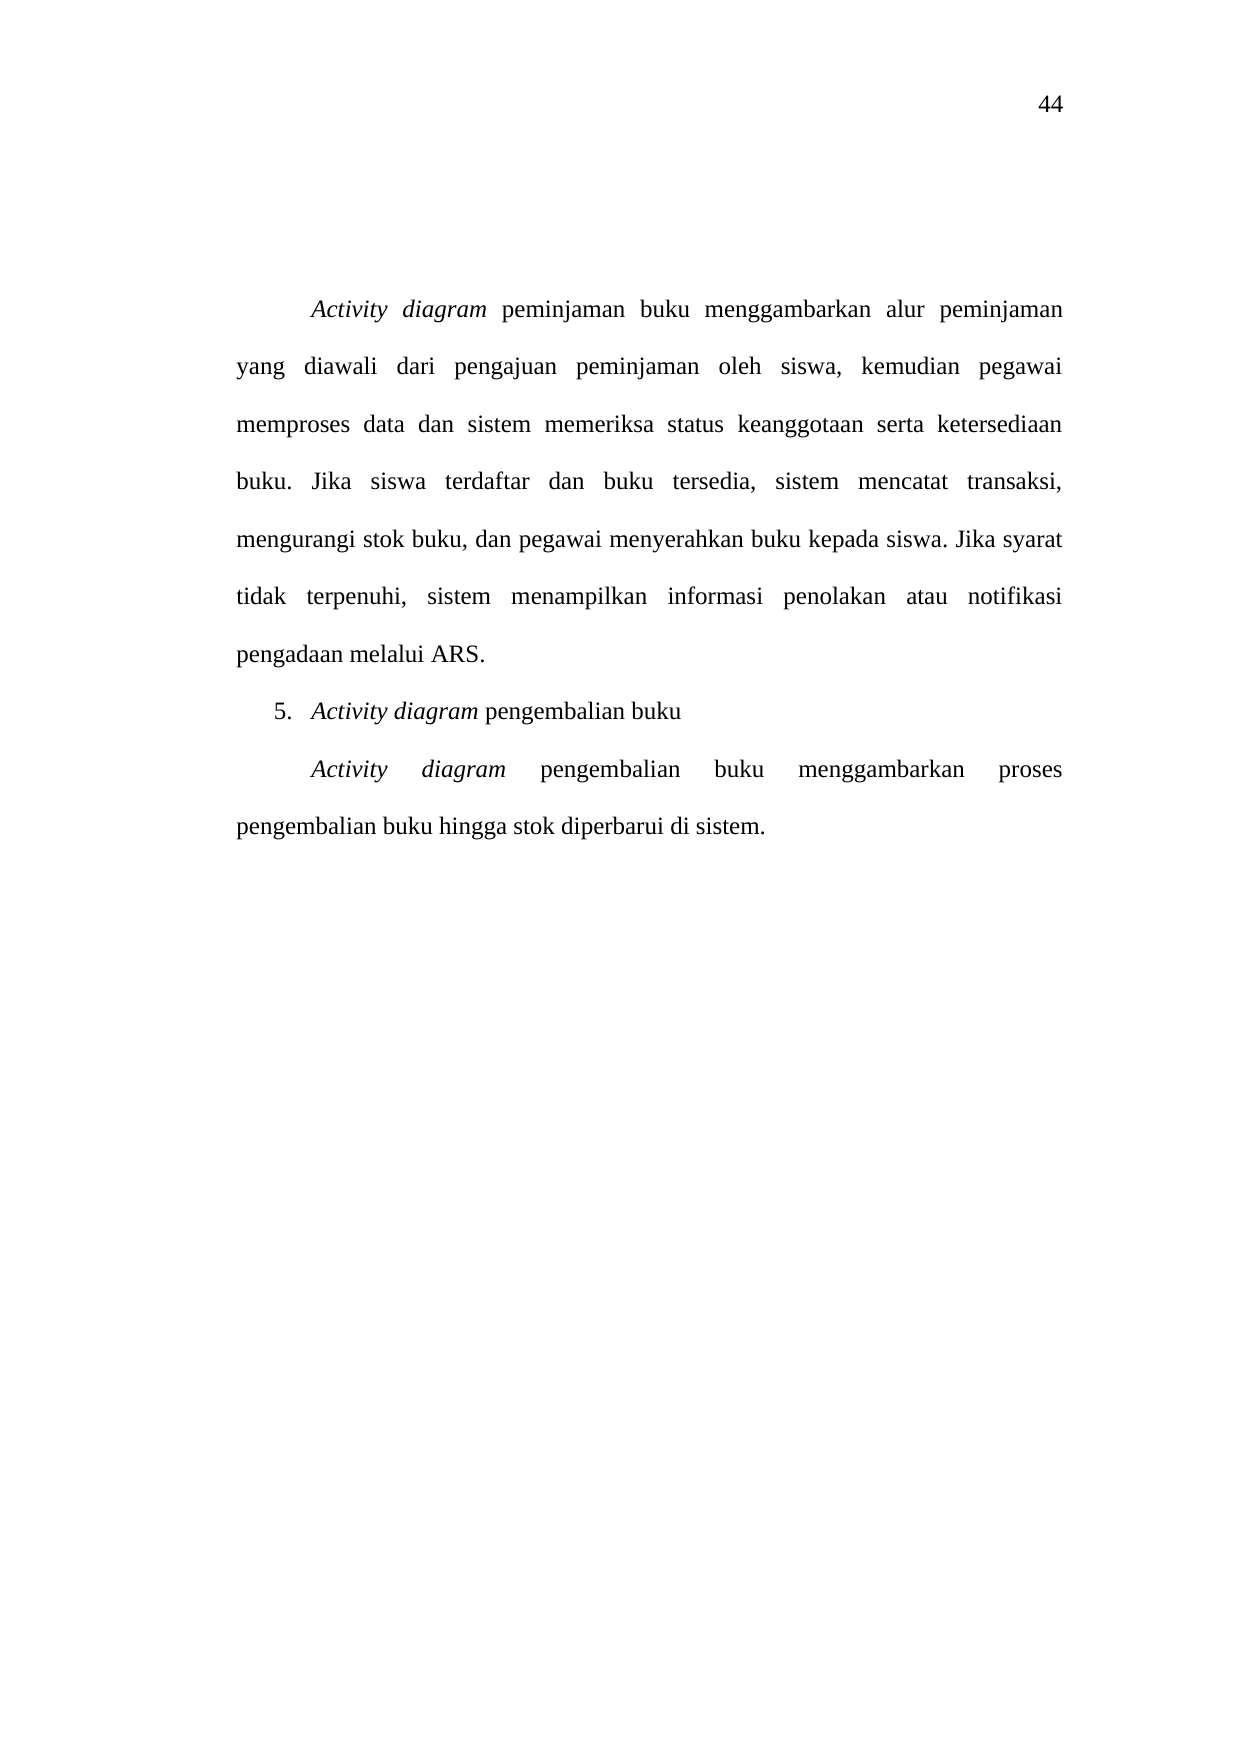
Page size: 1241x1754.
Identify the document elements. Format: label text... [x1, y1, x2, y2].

list Activity diagram pengembalian buku [274, 696, 1063, 725]
text Activity diagram pengembalian buku menggambarkan proses pengembalian buku hingga stok diperbarui di sistem. [236, 754, 1063, 840]
text Activity diagram peminjaman buku menggambarkan alur peminjaman yang diawali dari pengajuan peminjaman oleh siswa, kemudian pegawai memproses data dan sistem memeriksa status keanggotaan serta ketersediaan buku. Jika siswa terdaftar dan buku tersedia, sistem mencatat transaksi, mengurangi stok buku, dan pegawai menyerahkan buku kepada siswa. Jika syarat tidak terpenuhi, sistem menampilkan informasi penolakan atau notifikasi pengadaan melalui ARS. [236, 294, 1063, 667]
